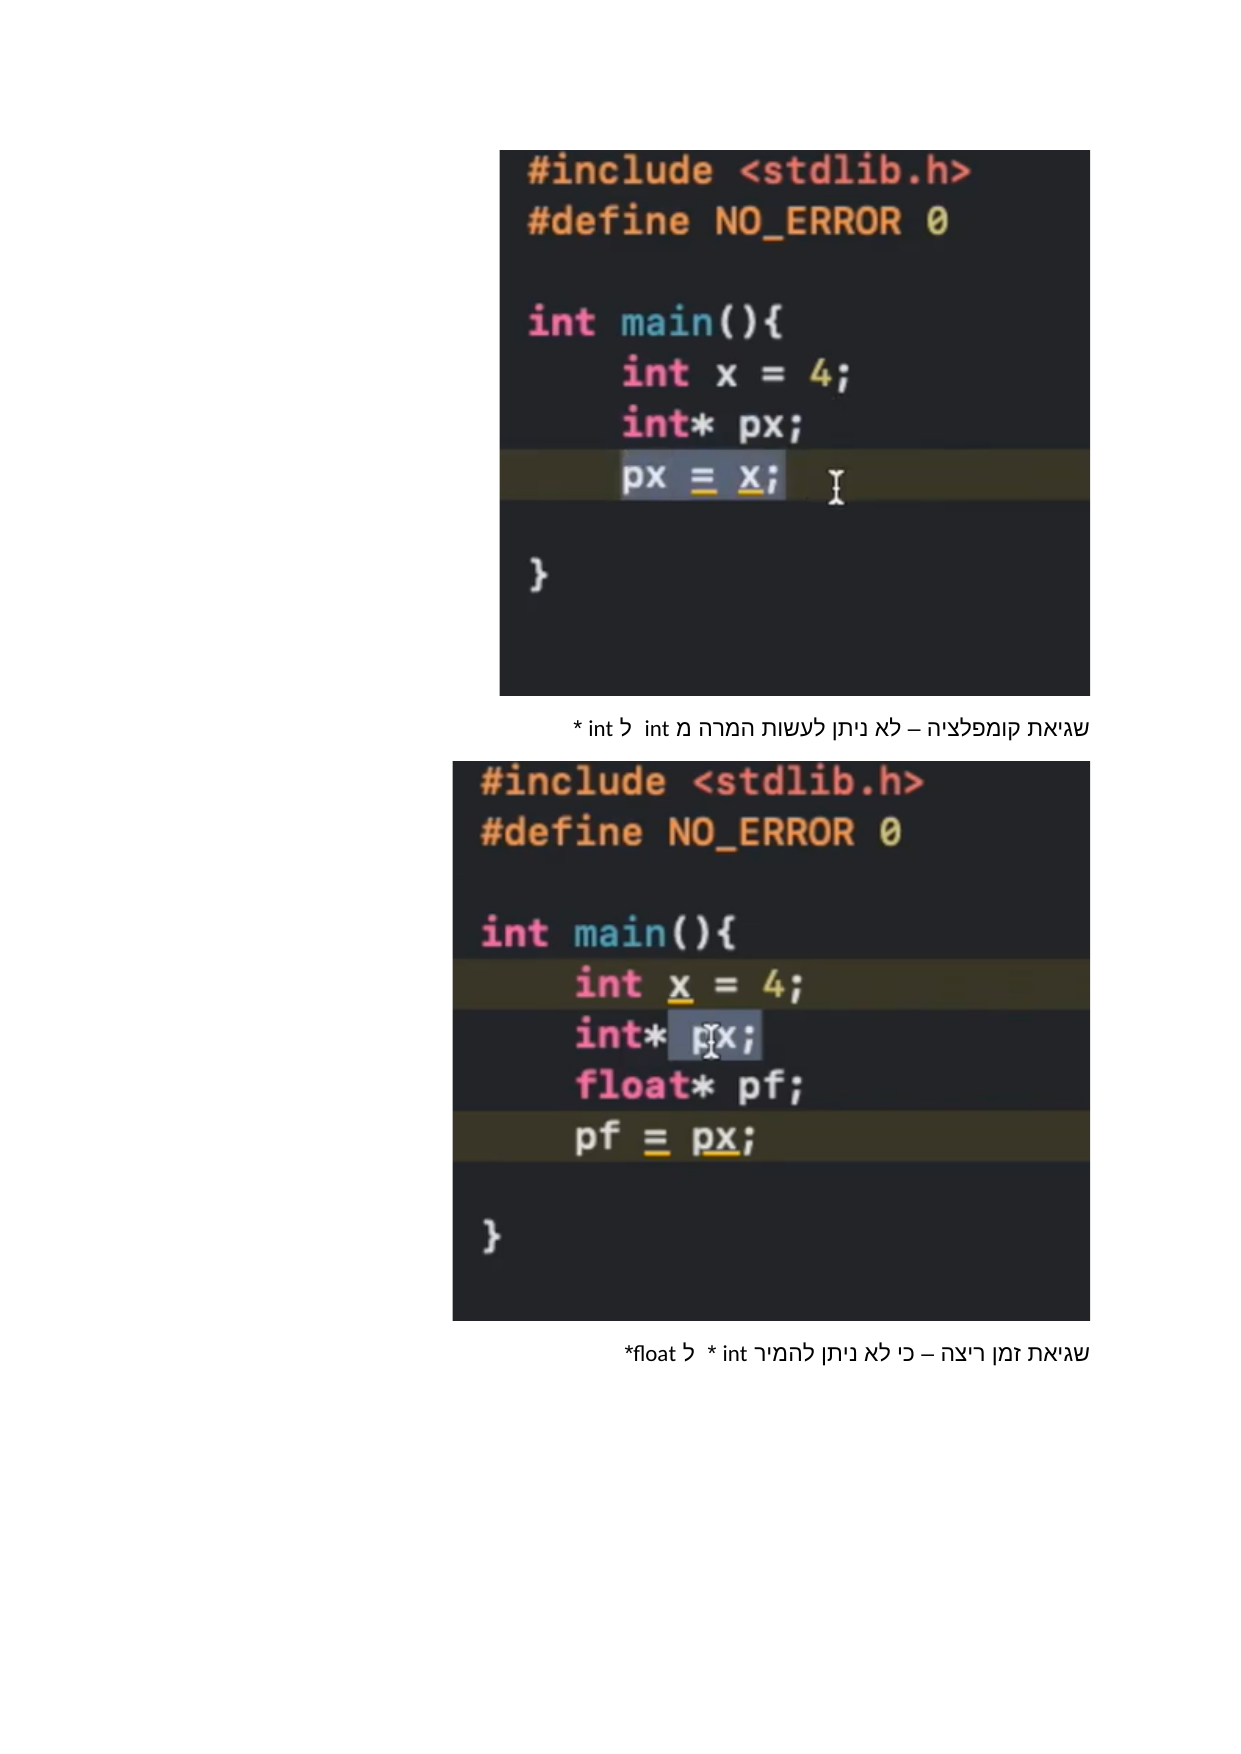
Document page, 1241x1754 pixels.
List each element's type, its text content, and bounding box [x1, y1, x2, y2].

picture [499, 150, 1091, 696]
text שגיאת זמן ריצה – כי לא ניתן להמיר int * ל float* [150, 1339, 1090, 1367]
text שגיאת קומפלציה – לא ניתן לעשות המרה מ int ל int * [150, 714, 1090, 742]
picture [452, 761, 1091, 1321]
